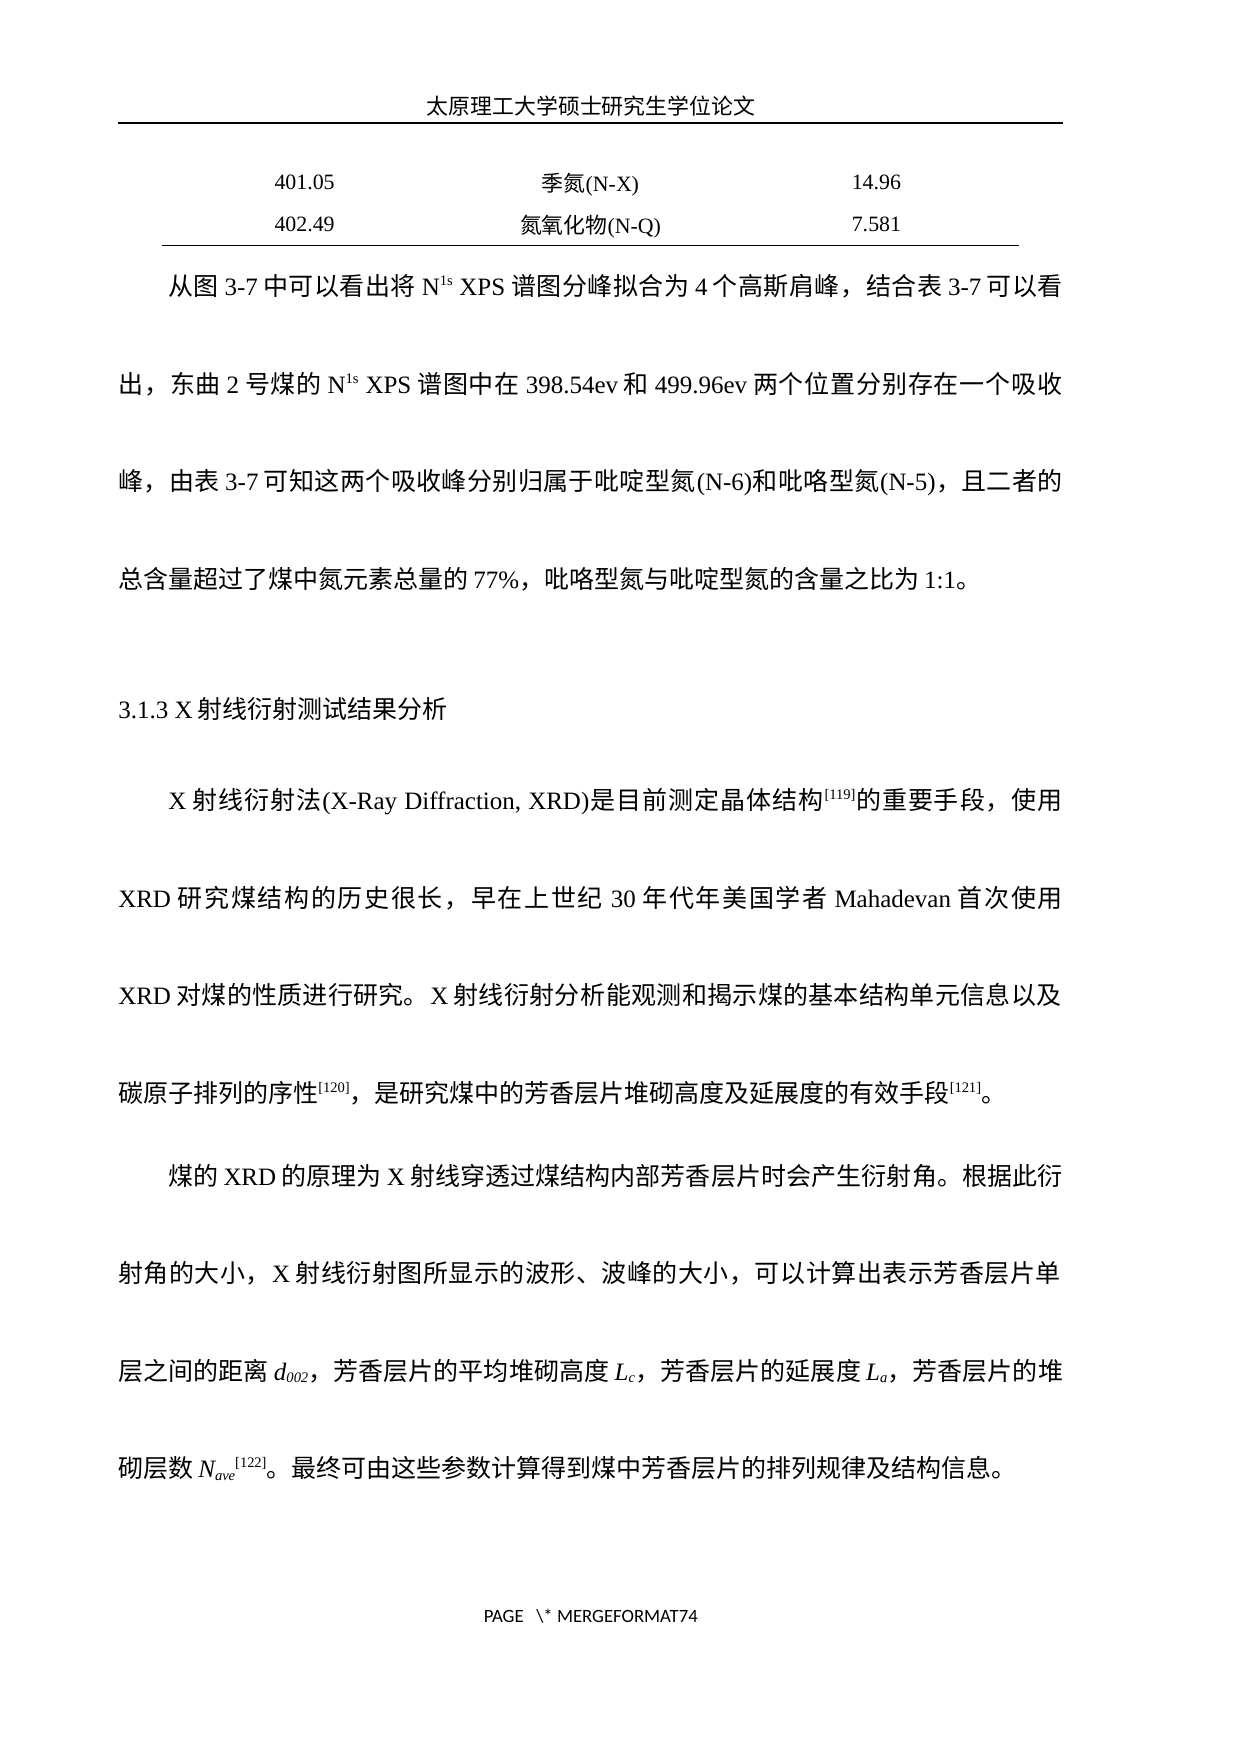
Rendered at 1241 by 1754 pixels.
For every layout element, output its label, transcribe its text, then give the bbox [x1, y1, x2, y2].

text 从图3-7中可以看出将N1s XPS谱图分峰拟合为4个高斯肩峰，结合表3-7可以看出，东曲2号煤的N1s XPS谱图中在398.54ev和499.96ev两个位置分别存在一个吸收峰，由表3-7可知这两个吸收峰分别归属于吡啶型氮(N-6)和吡咯型氮(N-5)，且二者的总含量超过了煤中氮元素总量的77%，吡咯型氮与吡啶型氮的含量之比为1:1。 [118, 252, 1063, 610]
table_cell 402.49 [162, 203, 447, 245]
table_cell 14.96 [734, 161, 1019, 203]
table_cell 7.581 [734, 203, 1019, 245]
table_cell 401.05 [162, 161, 447, 203]
text X射线衍射法(X-Ray Diffraction, XRD)是目前测定晶体结构[119]的重要手段，使用XRD研究煤结构的历史很长，早在上世纪30年代年美国学者Mahadevan首次使用XRD对煤的性质进行研究。X射线衍射分析能观测和揭示煤的基本结构单元信息以及碳原子排列的序性[120]，是研究煤中的芳香层片堆砌高度及延展度的有效手段[121]。 [118, 766, 1063, 1124]
text 3.1.3 X射线衍射测试结果分析 [118, 675, 1063, 740]
table_cell 氮氧化物(N-Q) [447, 203, 734, 245]
text 煤的XRD的原理为X射线穿透过煤结构内部芳香层片时会产生衍射角。根据此衍射角的大小，X射线衍射图所显示的波形、波峰的大小，可以计算出表示芳香层片单层之间的距离d002，芳香层片的平均堆砌高度Lc，芳香层片的延展度La，芳香层片的堆砌层数Nave[122]。最终可由这些参数计算得到煤中芳香层片的排列规律及结构信息。 [118, 1142, 1063, 1499]
table_cell 季氮(N-X) [447, 161, 734, 203]
